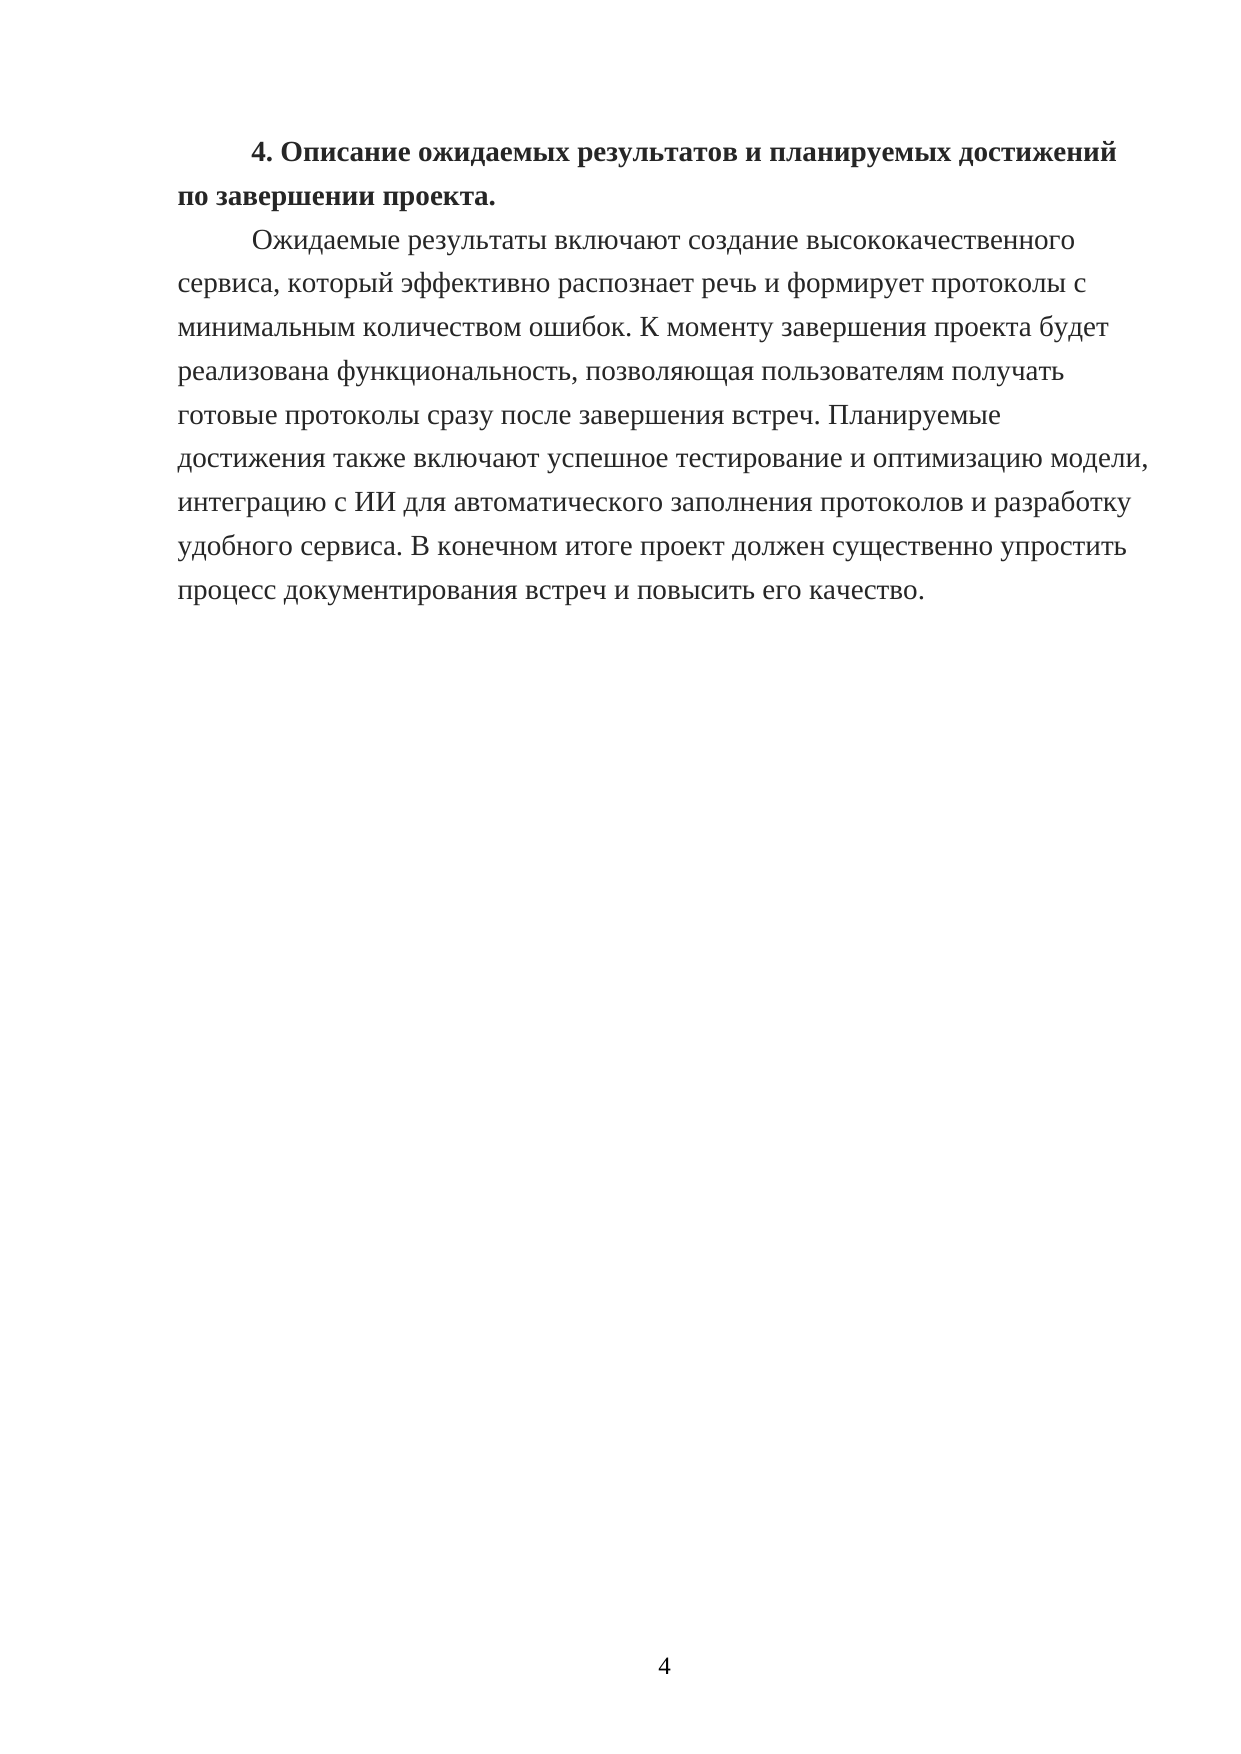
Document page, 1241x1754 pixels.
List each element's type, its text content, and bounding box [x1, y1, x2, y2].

text Ожидаемые результаты включают создание высококачественного сервиса, который эффективно распознает речь и формирует протоколы с минимальным количеством ошибок. К моменту завершения проекта будет реализована функциональность, позволяющая пользователям получать готовые протоколы сразу после завершения встреч. Планируемые достижения также включают успешное тестирование и оптимизацию модели, интеграцию с ИИ для автоматического заполнения протоколов и разработку удобного сервиса. В конечном итоге проект должен существенно упростить процесс документирования встреч и повысить его качество. [177, 212, 1152, 605]
subtitle 4. Описание ожидаемых результатов и планируемых достижений по завершении проекта. [177, 124, 1152, 212]
